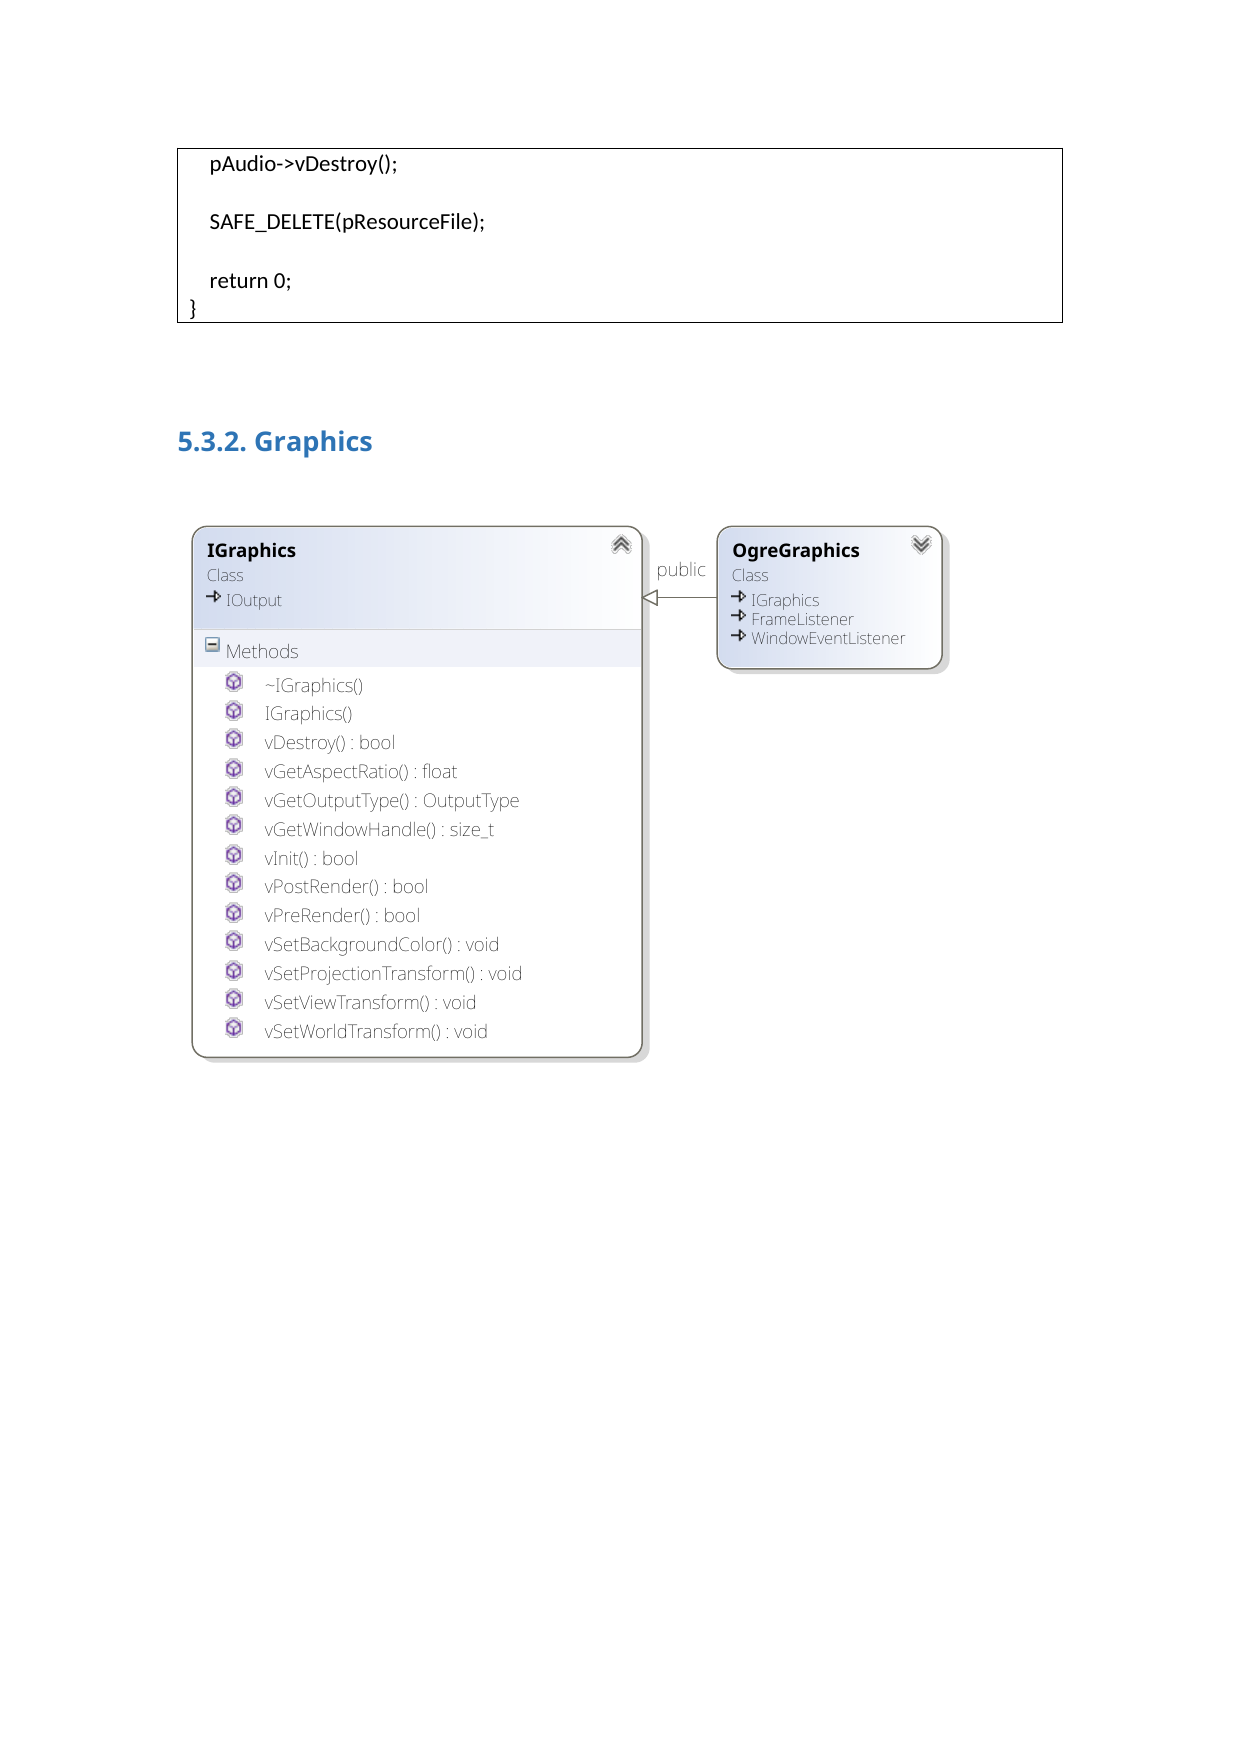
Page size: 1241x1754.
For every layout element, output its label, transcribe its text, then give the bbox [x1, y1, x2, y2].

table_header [178, 149, 1062, 322]
subtitle Graphics [177, 422, 1063, 459]
